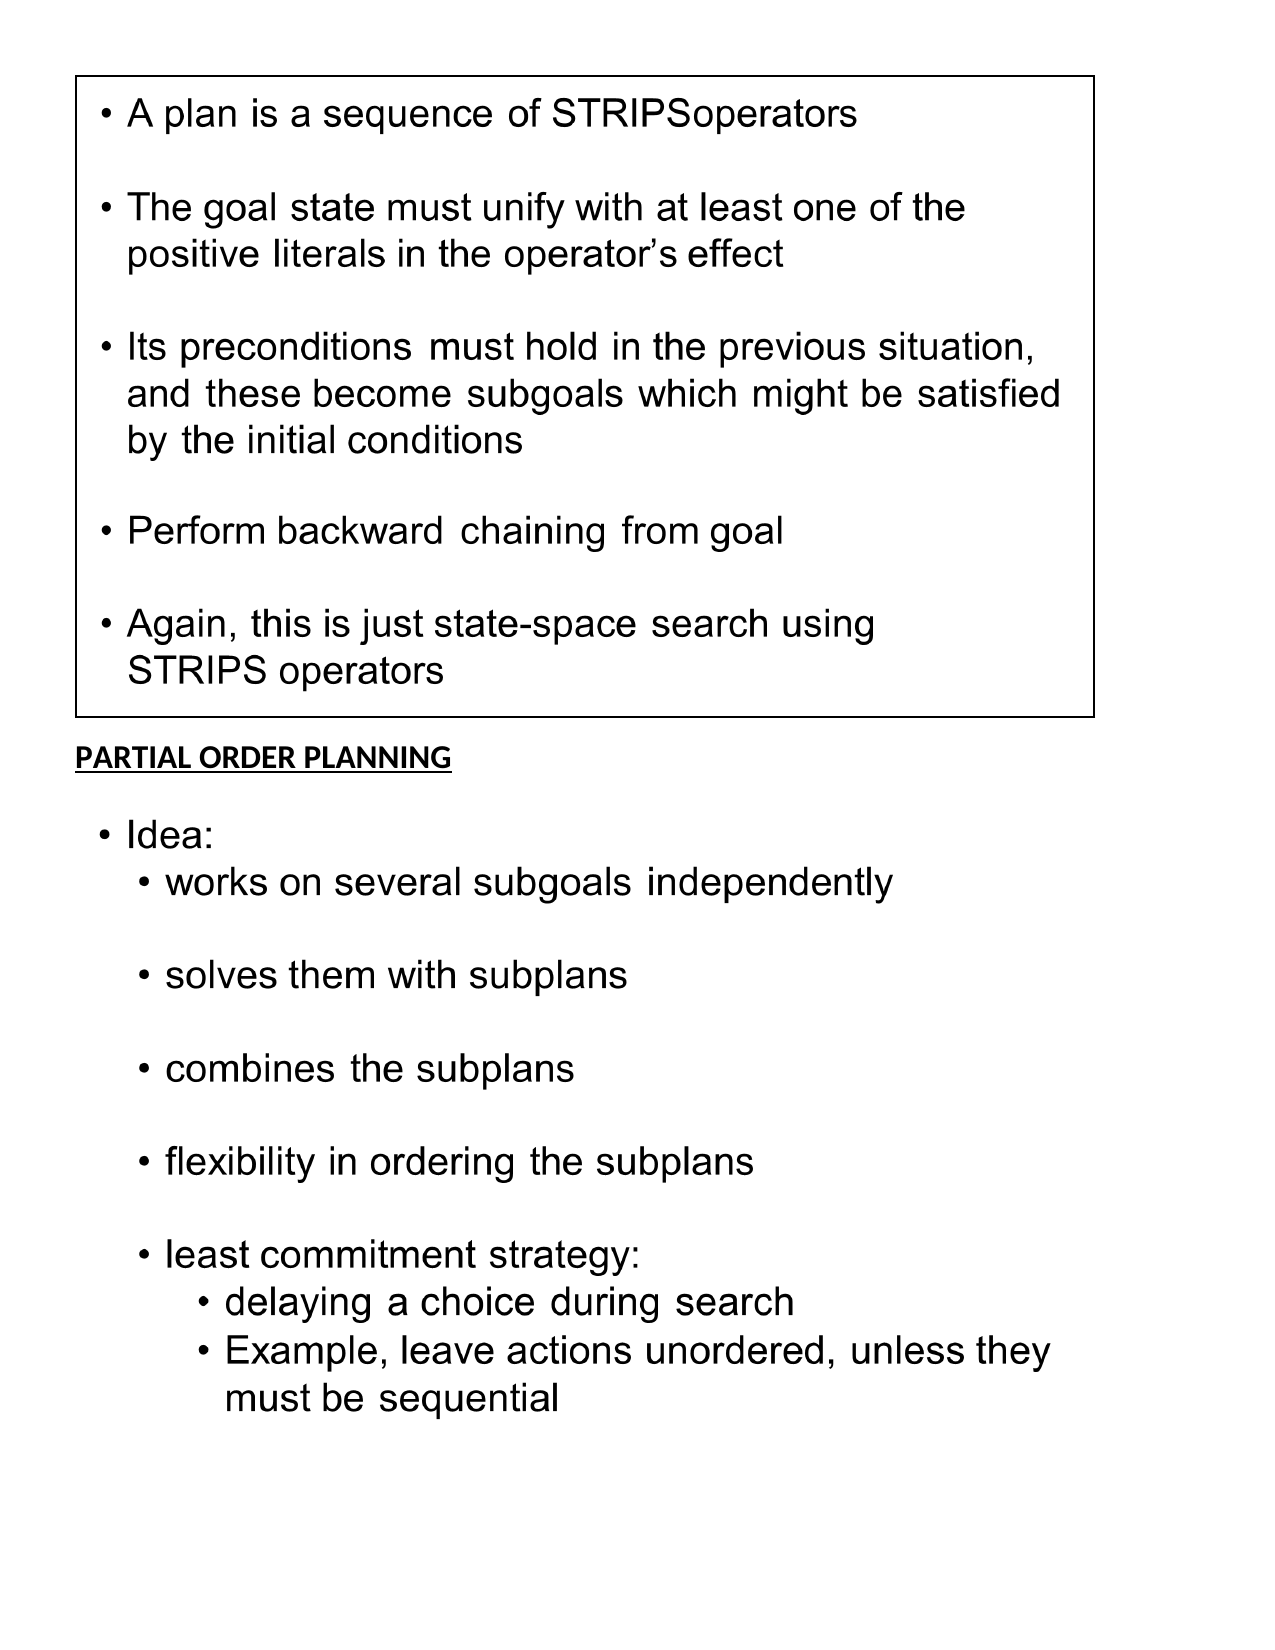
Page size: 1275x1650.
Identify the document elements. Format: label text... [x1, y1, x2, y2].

picture [75, 797, 1084, 1444]
text PARTIAL ORDER PLANNING [75, 737, 1200, 777]
picture [77, 77, 1093, 716]
